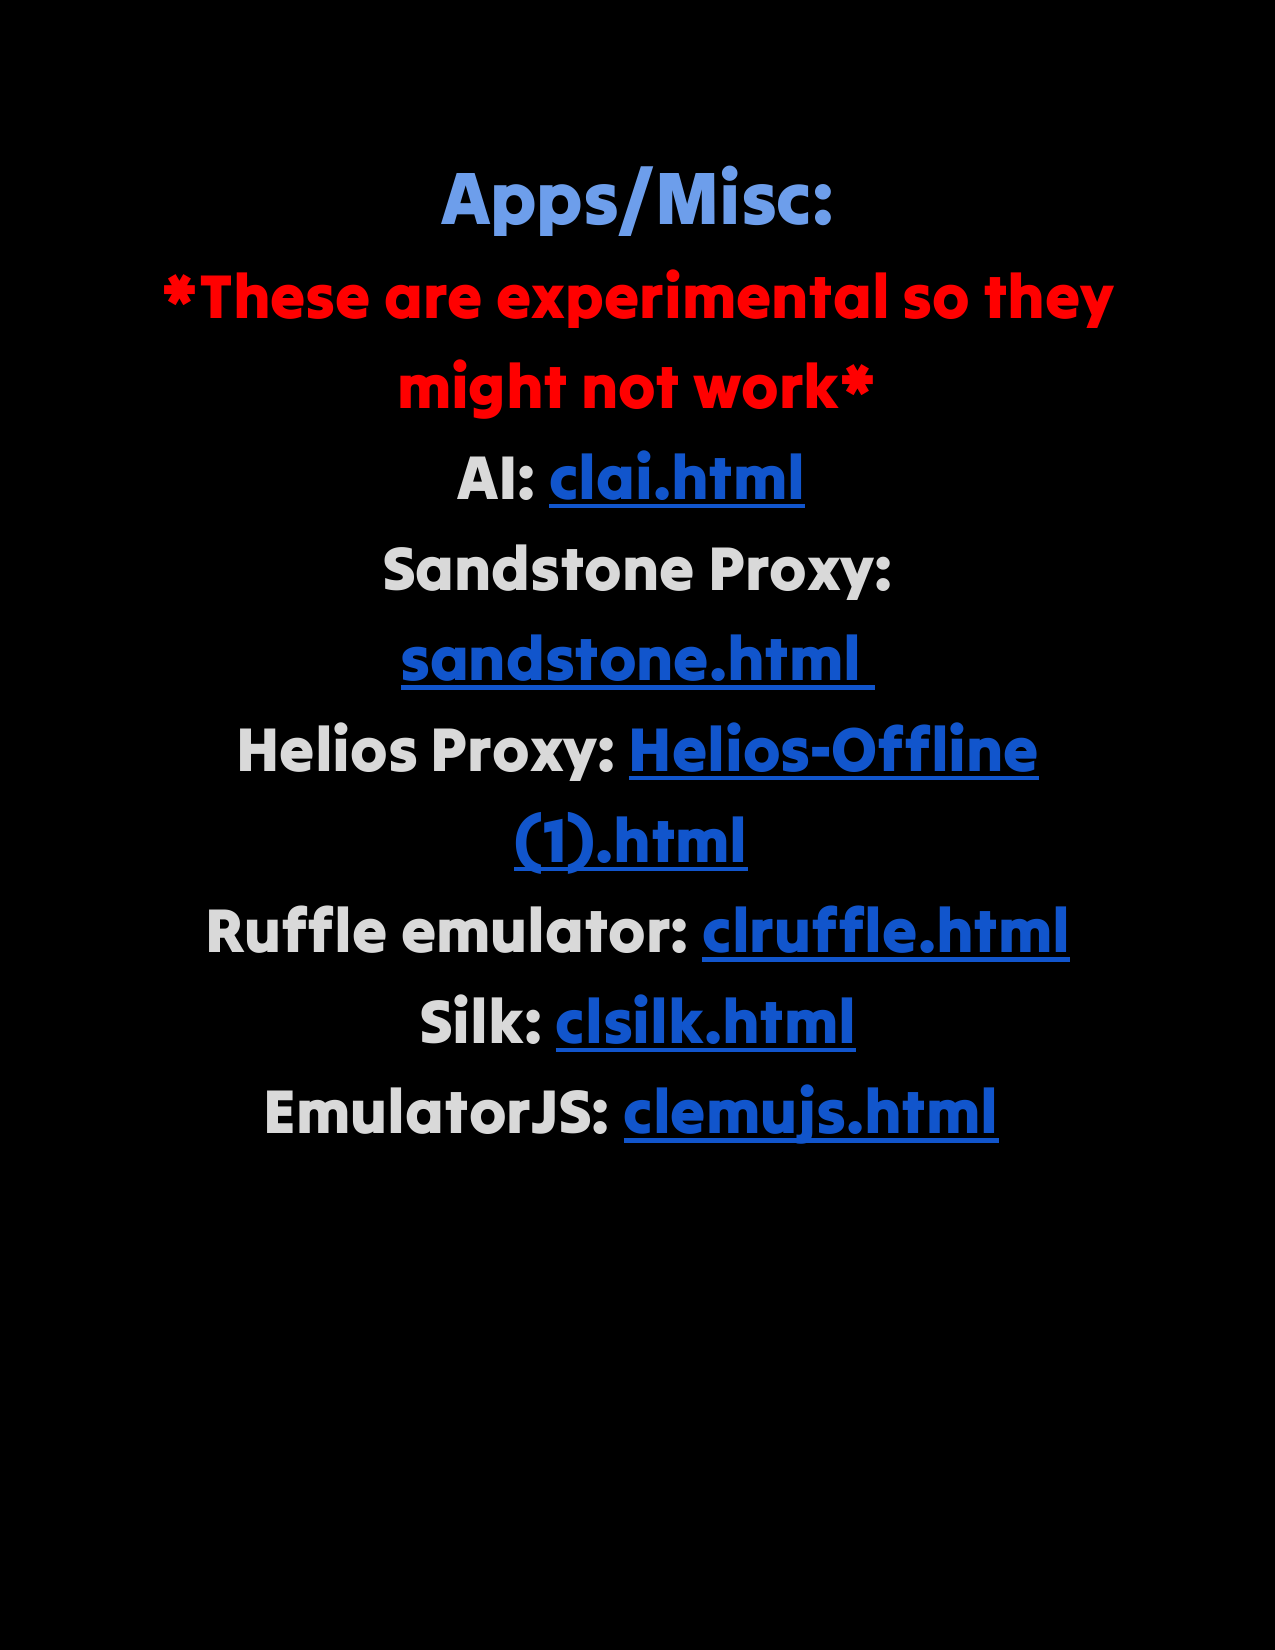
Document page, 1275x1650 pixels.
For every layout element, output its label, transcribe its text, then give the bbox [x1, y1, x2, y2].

text Apps/Misc: *These are experimental so they might not work* AI: clai.html Sandstone Proxy: sandstone.html Helios Proxy: Helios-Offline (1).html Ruffle emulator: clruffle.html Silk: clsilk.html EmulatorJS: clemujs.html [150, 150, 1125, 1181]
